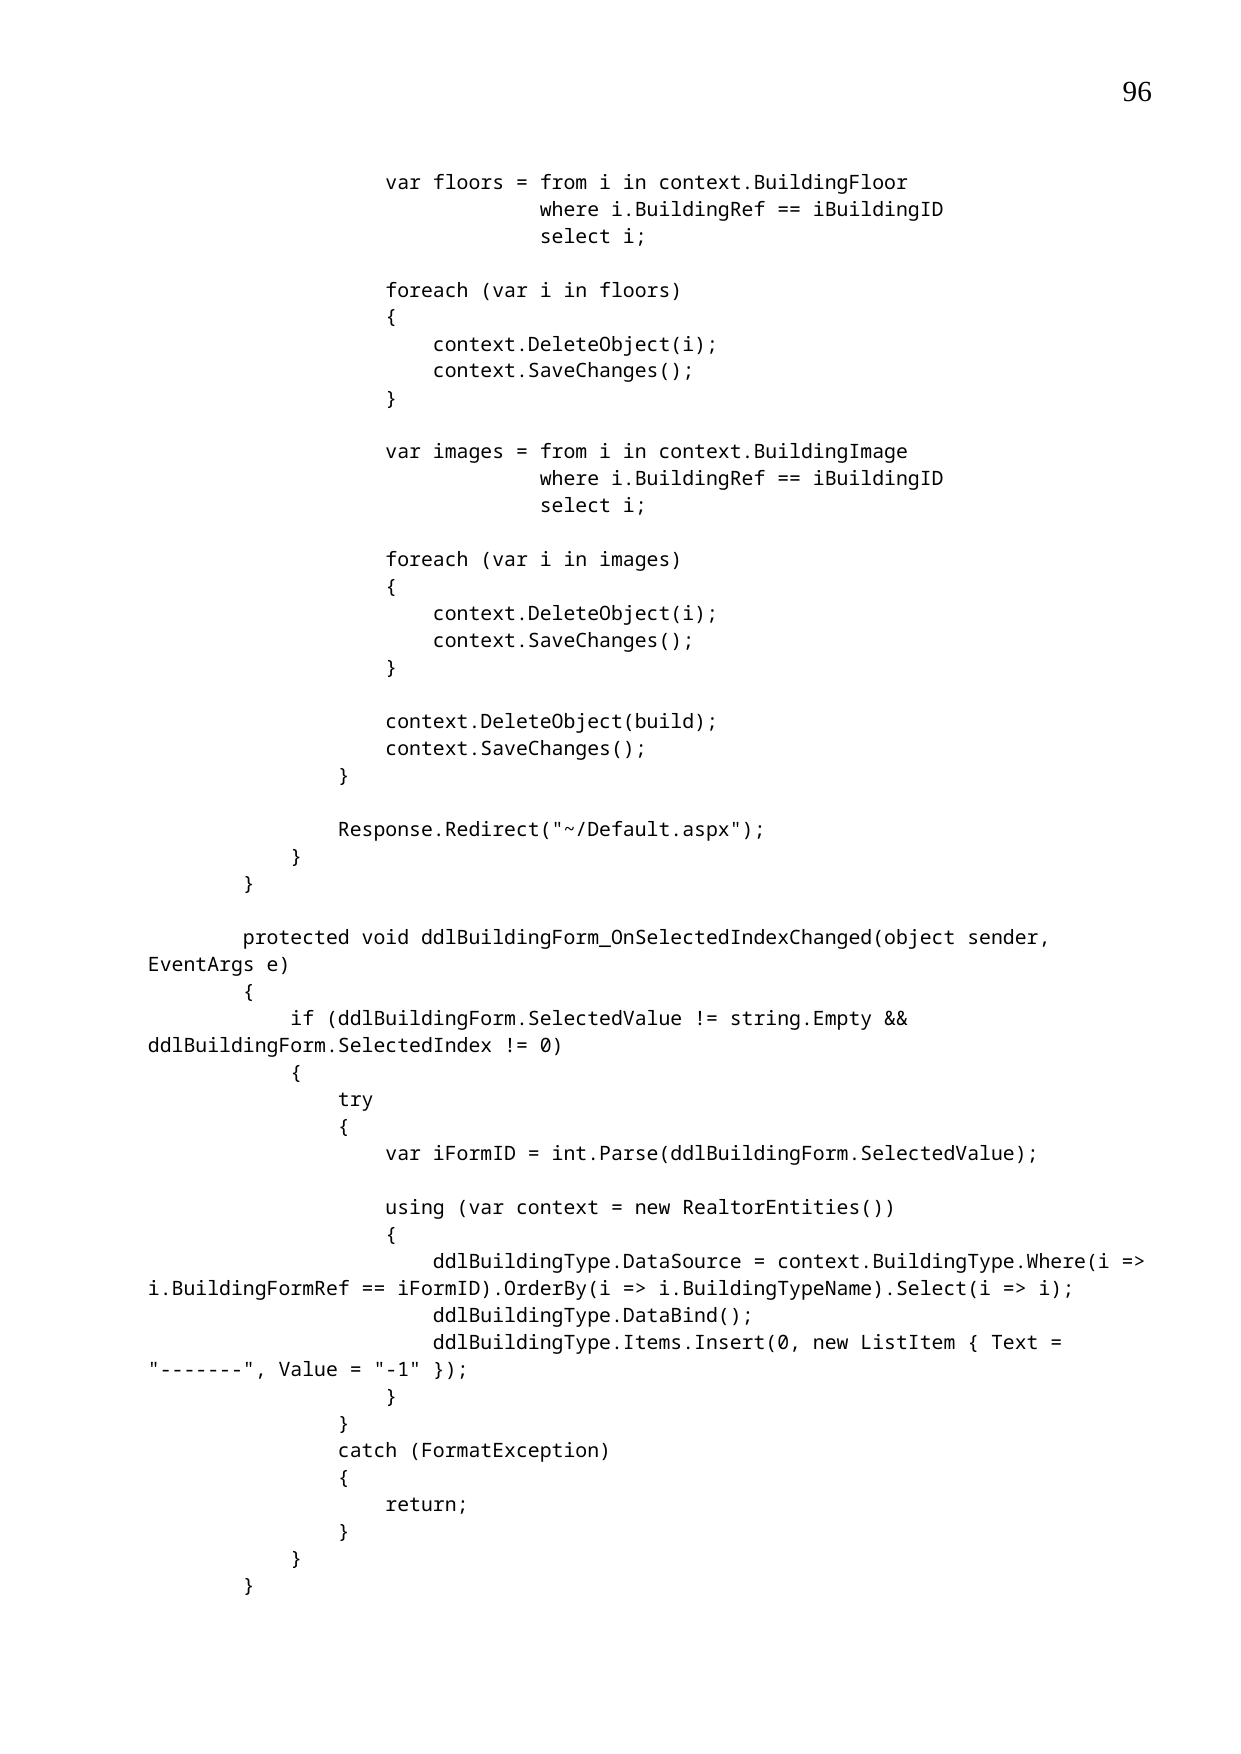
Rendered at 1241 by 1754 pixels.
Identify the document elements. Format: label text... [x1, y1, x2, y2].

text select i; [148, 222, 1152, 249]
text context.SaveChanges(); [148, 734, 1152, 761]
text { [148, 1220, 1152, 1247]
text var floors = from i in context.BuildingFloor [148, 168, 1152, 195]
text where i.BuildingRef == iBuildingID [148, 195, 1152, 222]
text } [148, 869, 1152, 896]
text { [148, 1058, 1152, 1085]
text } [148, 1571, 1152, 1598]
text return; [148, 1490, 1152, 1517]
text } [148, 842, 1152, 869]
text var iFormID = int.Parse(ddlBuildingForm.SelectedValue); [148, 1139, 1152, 1166]
text { [148, 1463, 1152, 1490]
text } [148, 1517, 1152, 1544]
text } [148, 1544, 1152, 1571]
text ddlBuildingType.Items.Insert(0, new ListItem { Text = "-------", Value = "-1" }); [148, 1328, 1152, 1382]
text { [148, 573, 1152, 599]
text context.DeleteObject(i); [148, 330, 1152, 357]
text { [148, 977, 1152, 1004]
text var images = from i in context.BuildingImage [148, 438, 1152, 465]
text context.SaveChanges(); [148, 357, 1152, 384]
text ddlBuildingType.DataBind(); [148, 1301, 1152, 1328]
text context.DeleteObject(i); [148, 599, 1152, 627]
text protected void ddlBuildingForm_OnSelectedIndexChanged(object sender, EventArgs e) [148, 923, 1152, 977]
text catch (FormatException) [148, 1436, 1152, 1463]
text { [148, 303, 1152, 330]
text try [148, 1085, 1152, 1112]
text context.DeleteObject(build); [148, 707, 1152, 734]
text foreach (var i in floors) [148, 276, 1152, 303]
text { [148, 1112, 1152, 1139]
text } [148, 1382, 1152, 1409]
text } [148, 1409, 1152, 1436]
text context.SaveChanges(); [148, 627, 1152, 653]
text where i.BuildingRef == iBuildingID [148, 465, 1152, 492]
text } [148, 761, 1152, 788]
text } [148, 653, 1152, 681]
text using (var context = new RealtorEntities()) [148, 1193, 1152, 1220]
text if (ddlBuildingForm.SelectedValue != string.Empty && ddlBuildingForm.SelectedIndex != 0) [148, 1004, 1152, 1058]
text select i; [148, 492, 1152, 519]
text Response.Redirect("~/Default.aspx"); [148, 815, 1152, 842]
text foreach (var i in images) [148, 546, 1152, 573]
text } [148, 384, 1152, 411]
text ddlBuildingType.DataSource = context.BuildingType.Where(i => i.BuildingFormRef == iFormID).OrderBy(i => i.BuildingTypeName).Select(i => i); [148, 1247, 1152, 1301]
